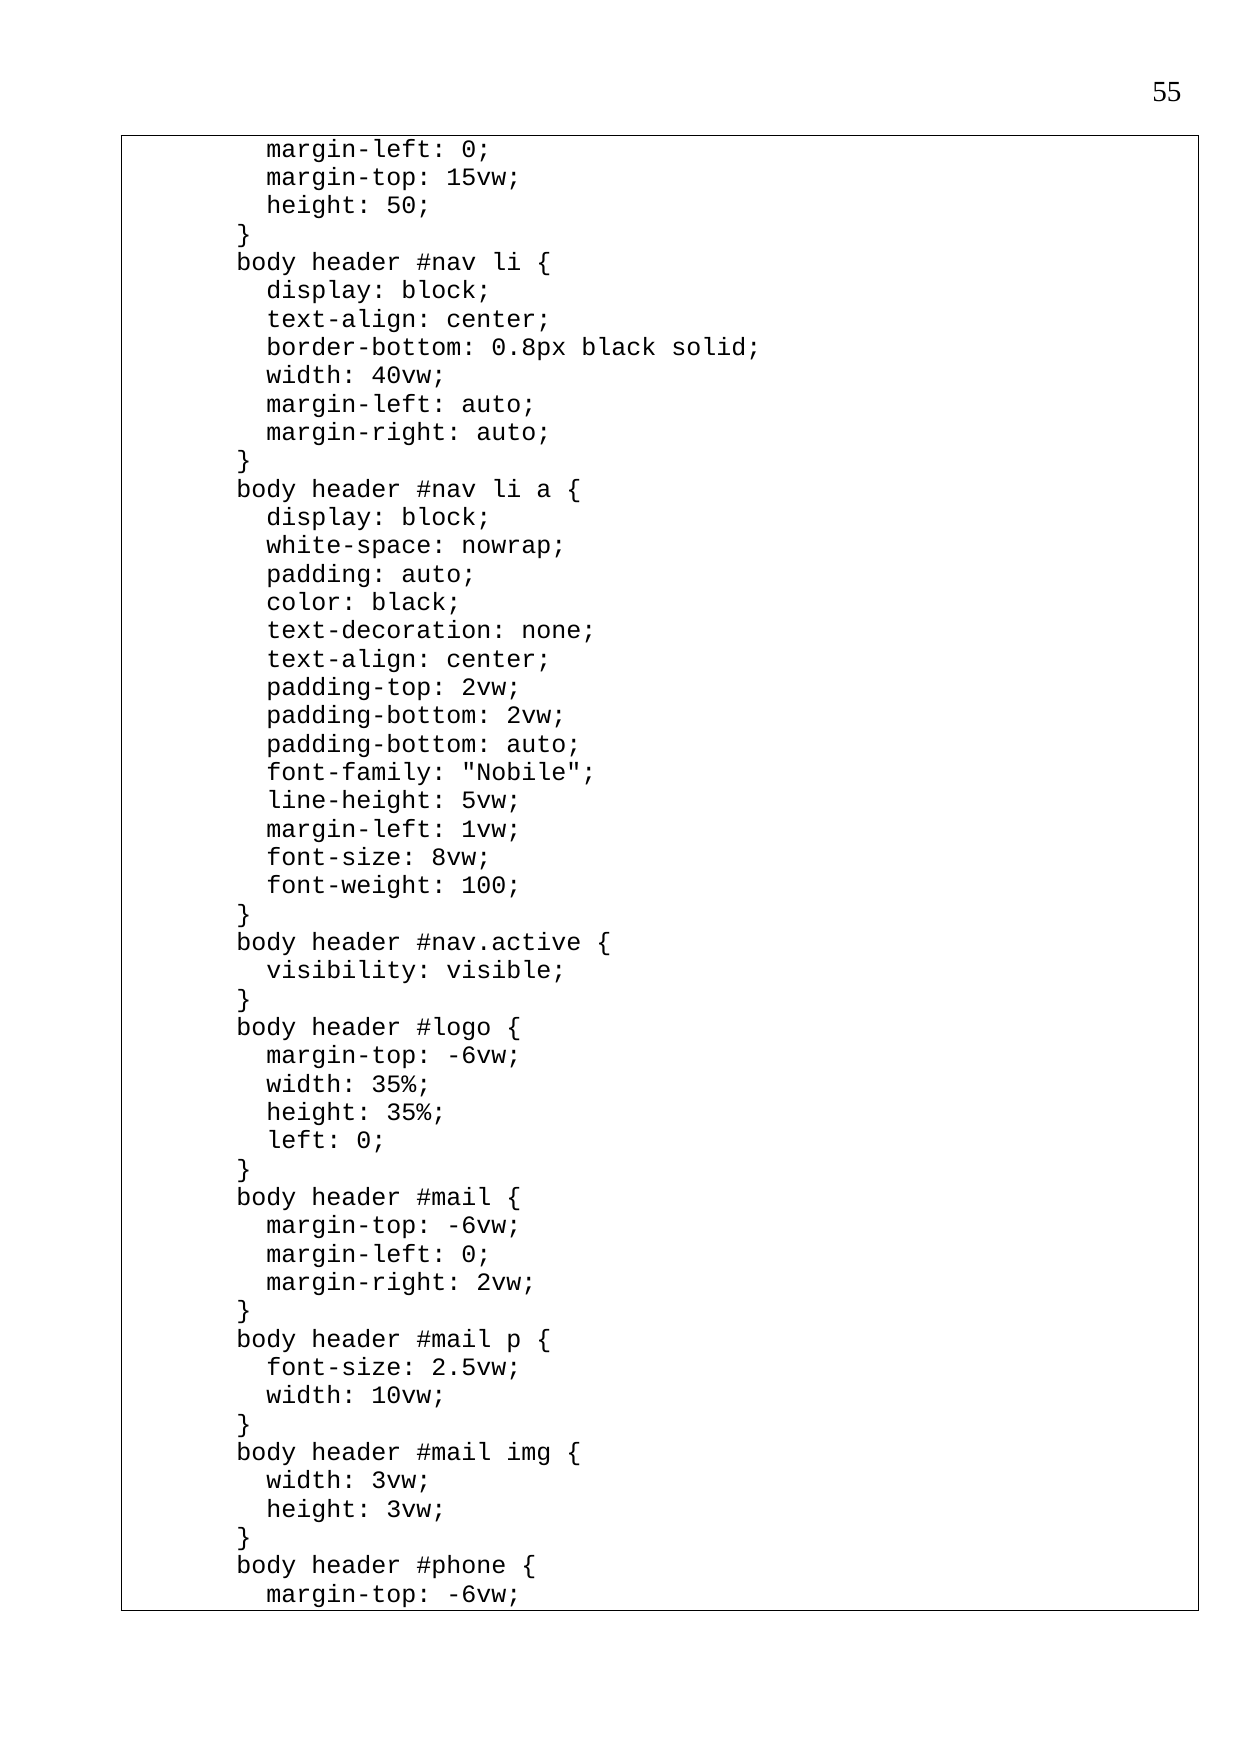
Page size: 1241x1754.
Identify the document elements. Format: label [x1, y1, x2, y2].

table_header [122, 136, 1198, 1610]
